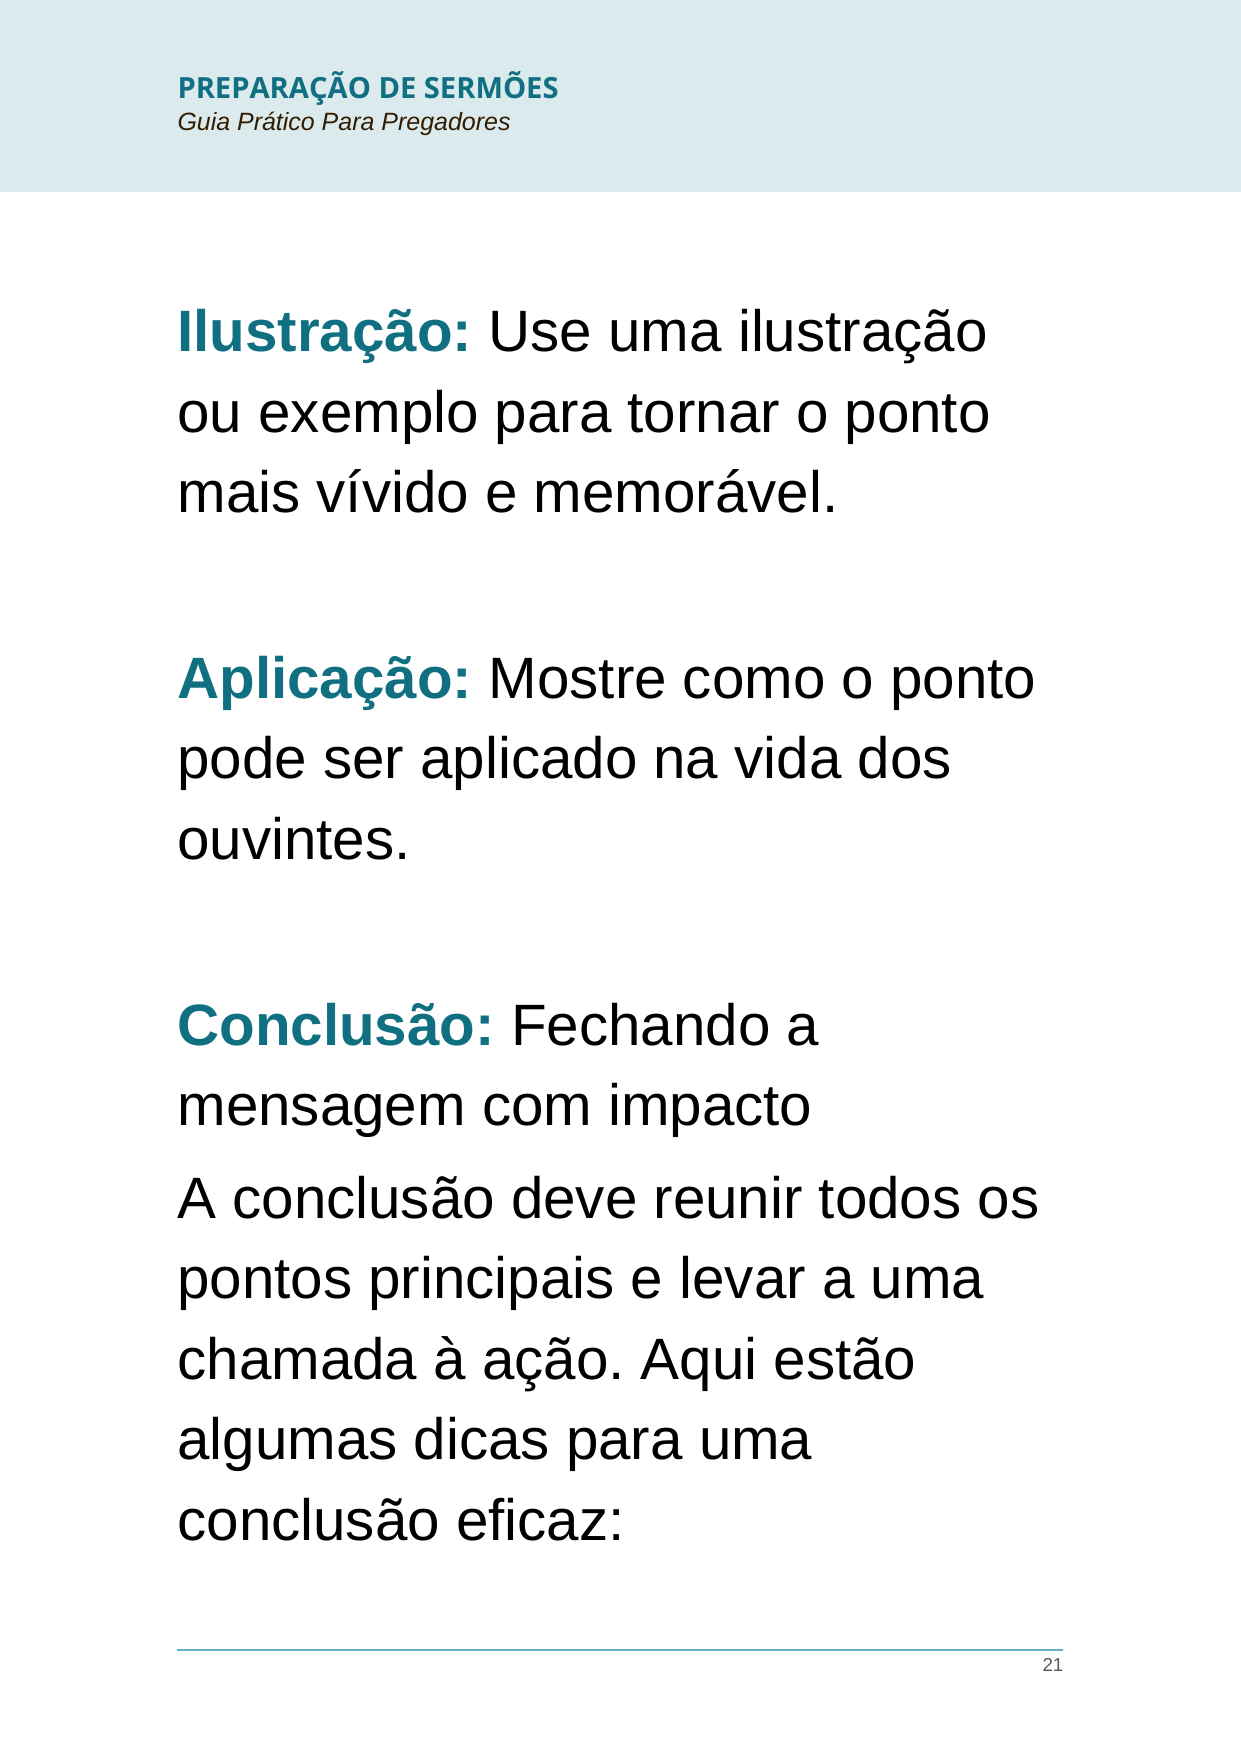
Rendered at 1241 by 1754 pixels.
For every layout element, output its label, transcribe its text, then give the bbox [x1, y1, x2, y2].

text A conclusão deve reunir todos os pontos principais e levar a uma chamada à ação. Aqui estão algumas dicas para uma conclusão eficaz: [177, 1164, 1063, 1552]
text Aplicação: Mostre como o ponto pode ser aplicado na vida dos ouvintes. [177, 644, 1063, 872]
text Ilustração: Use uma ilustração ou exemplo para tornar o ponto mais vívido e memorável. [177, 297, 1063, 525]
text Conclusão: Fechando a mensagem com impacto [177, 990, 1063, 1138]
